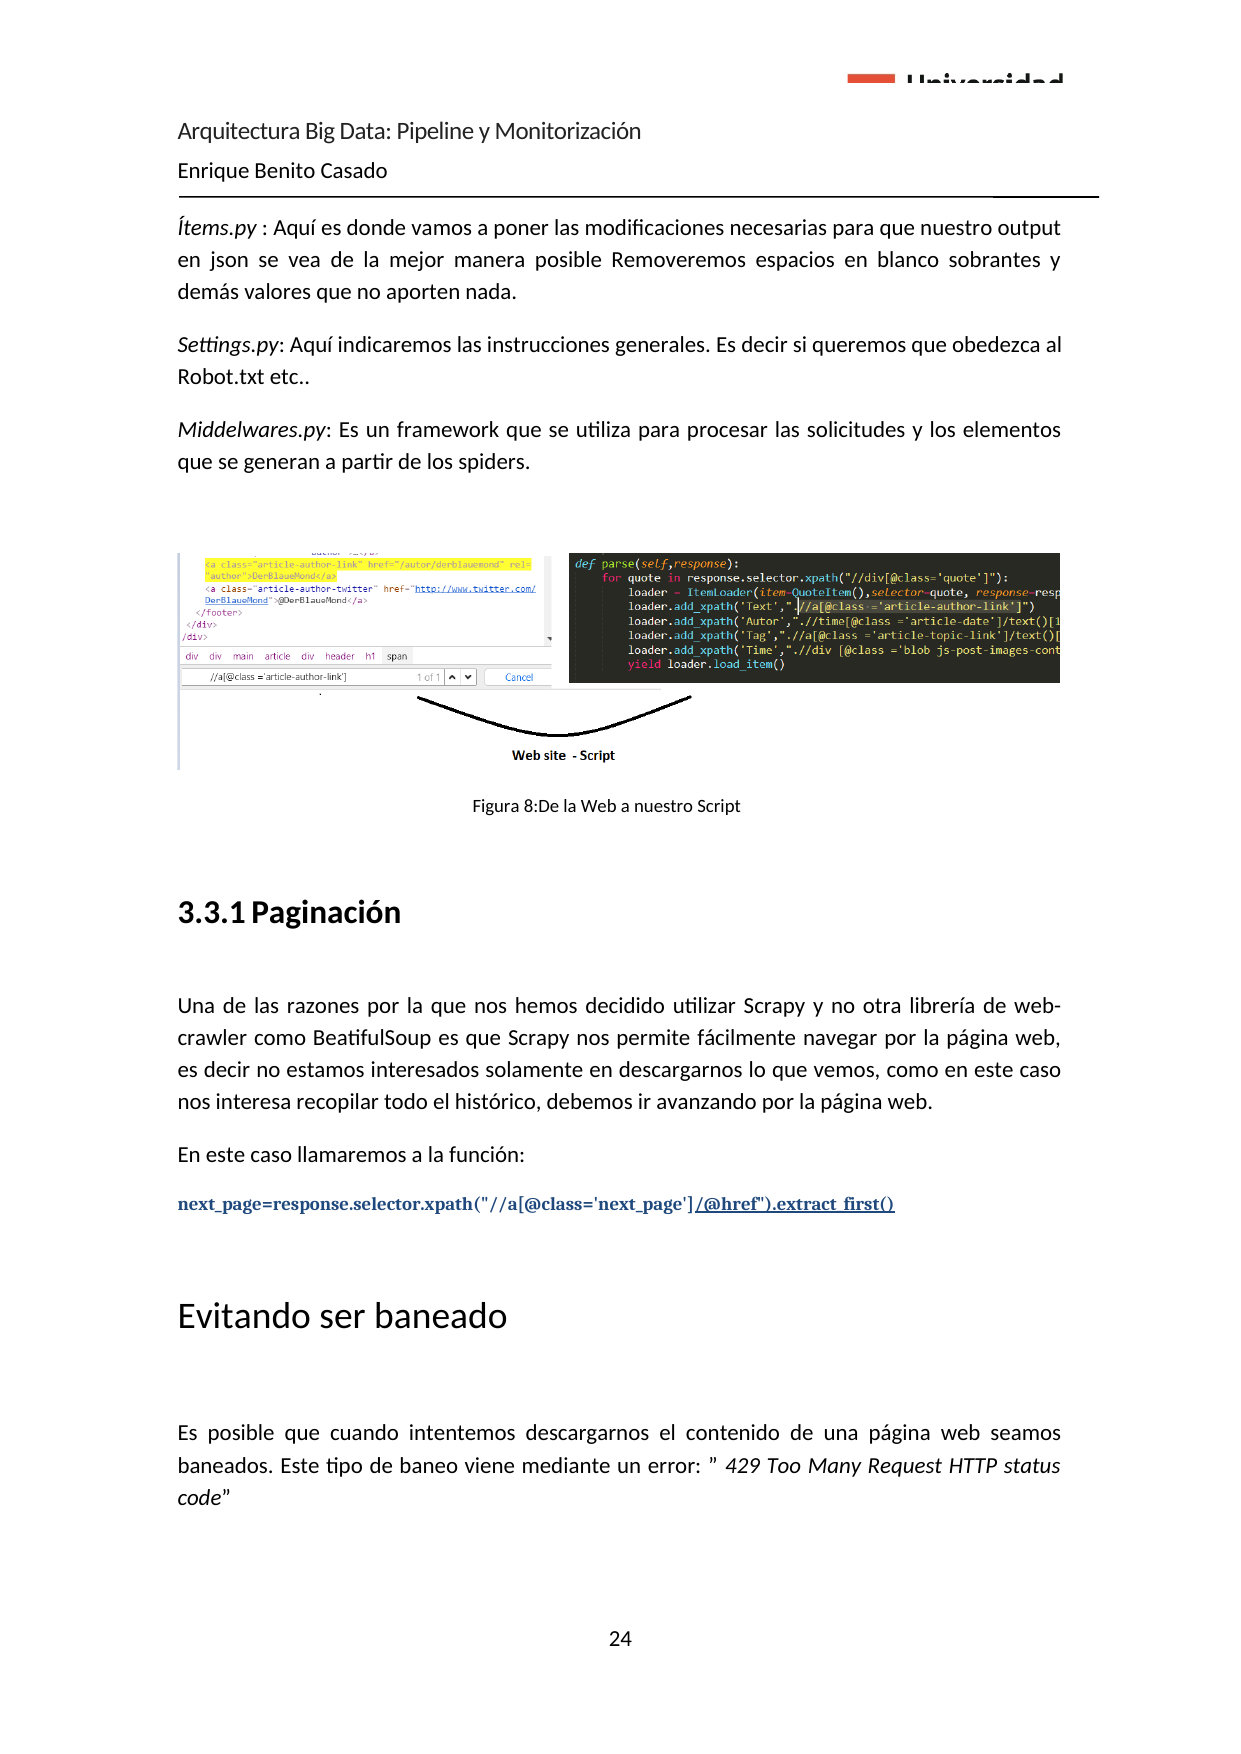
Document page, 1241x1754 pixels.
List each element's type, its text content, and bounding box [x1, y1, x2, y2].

text Settings.py: Aquí indicaremos las instrucciones generales. Es decir si queremos que obedezca al Robot.txt etc.. [177, 330, 1063, 390]
subtitle Paginación [177, 891, 1063, 932]
text next_page=response.selector.xpath("//a[@class='next_page']/@href").extract_first() [177, 1193, 1063, 1215]
text Middelwares.py: Es un framework que se utiliza para procesar las solicitudes y los elementos que se generan a partir de los spiders. [177, 415, 1063, 475]
text Una de las razones por la que nos hemos decidido utilizar Scrapy y no otra librería de web-crawler como BeatifulSoup es que Scrapy nos permite fácilmente navegar por la página web, es decir no estamos interesados solamente en descargarnos lo que vemos, como en este caso nos recopilar todo el histórico, debemos ir avanzando por la página web. [177, 991, 1063, 1115]
text Es posible que cuando intentemos descargarnos el contenido de una página web seamos baneados. Este tipo de baneo viene mediante un error: ” 429 Too Many Request HTTP status code” [177, 1418, 1063, 1511]
text En este caso llamaremos a la función: [177, 1140, 1063, 1168]
picture [847, 73, 1063, 83]
picture [177, 553, 1063, 770]
text Ítems.py : Aquí es donde vamos a poner las modificaciones necesarias para que nuestro output en json se vea de la mejor manera posible Removeremos espacios en blanco sobrantes y demás valores que no aporten nada. [177, 213, 1063, 305]
